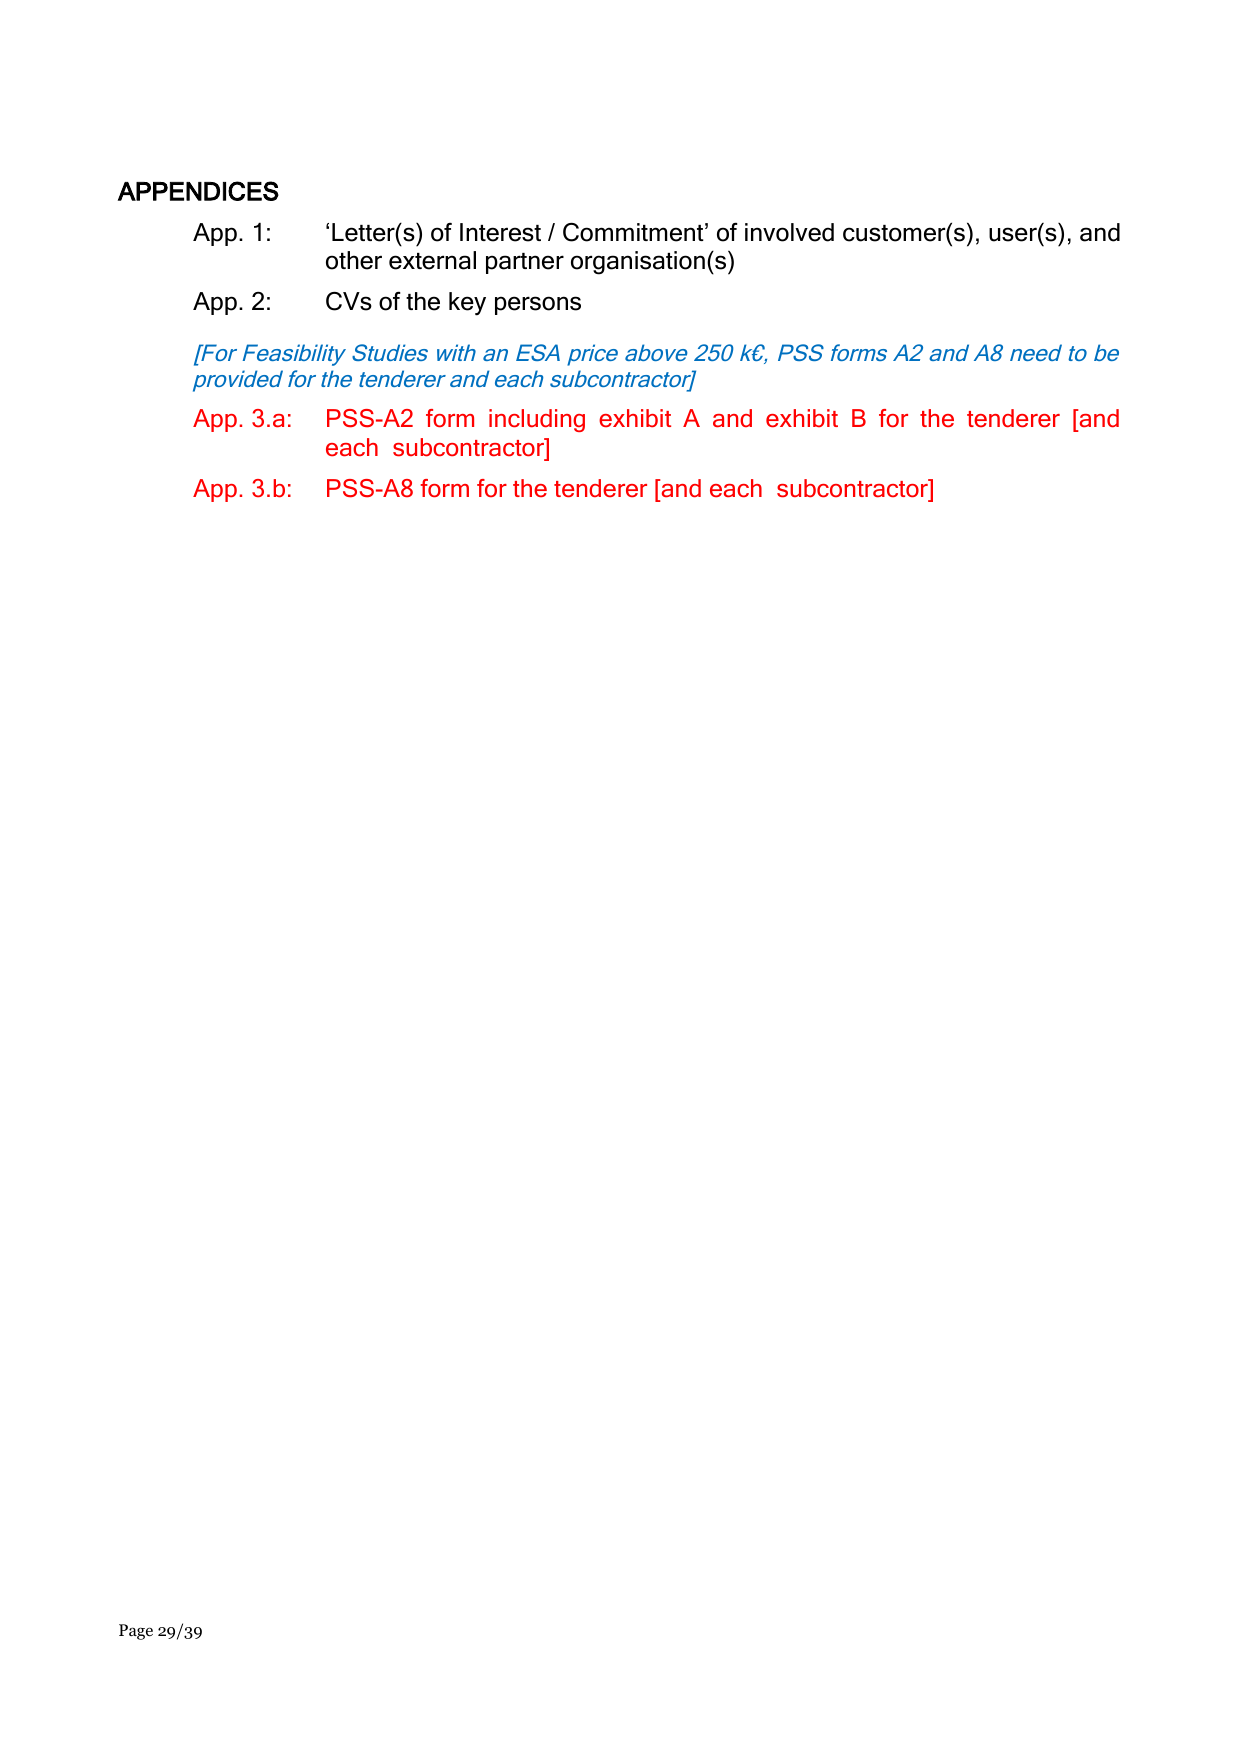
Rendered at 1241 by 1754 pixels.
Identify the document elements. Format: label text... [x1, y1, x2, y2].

subtitle Appendices [118, 177, 1122, 206]
text App. 3.b: PSS-A8 form for the tenderer [and each subcontractor] [193, 474, 1122, 502]
text App. 1: ‘Letter(s) of Interest / Commitment’ of involved customer(s), user(s), and other external partner organisation(s) [193, 218, 1122, 275]
text [For Feasibility Studies with an ESA price above 250 k€, PSS forms A2 and A8 need to be provided for the tenderer and each subcontractor] [192, 341, 1122, 392]
text App. 2: CVs of the key persons [193, 287, 1122, 316]
text App. 3.a: PSS-A2 form including exhibit A and exhibit B for the tenderer [and each subcontractor] [193, 405, 1122, 462]
